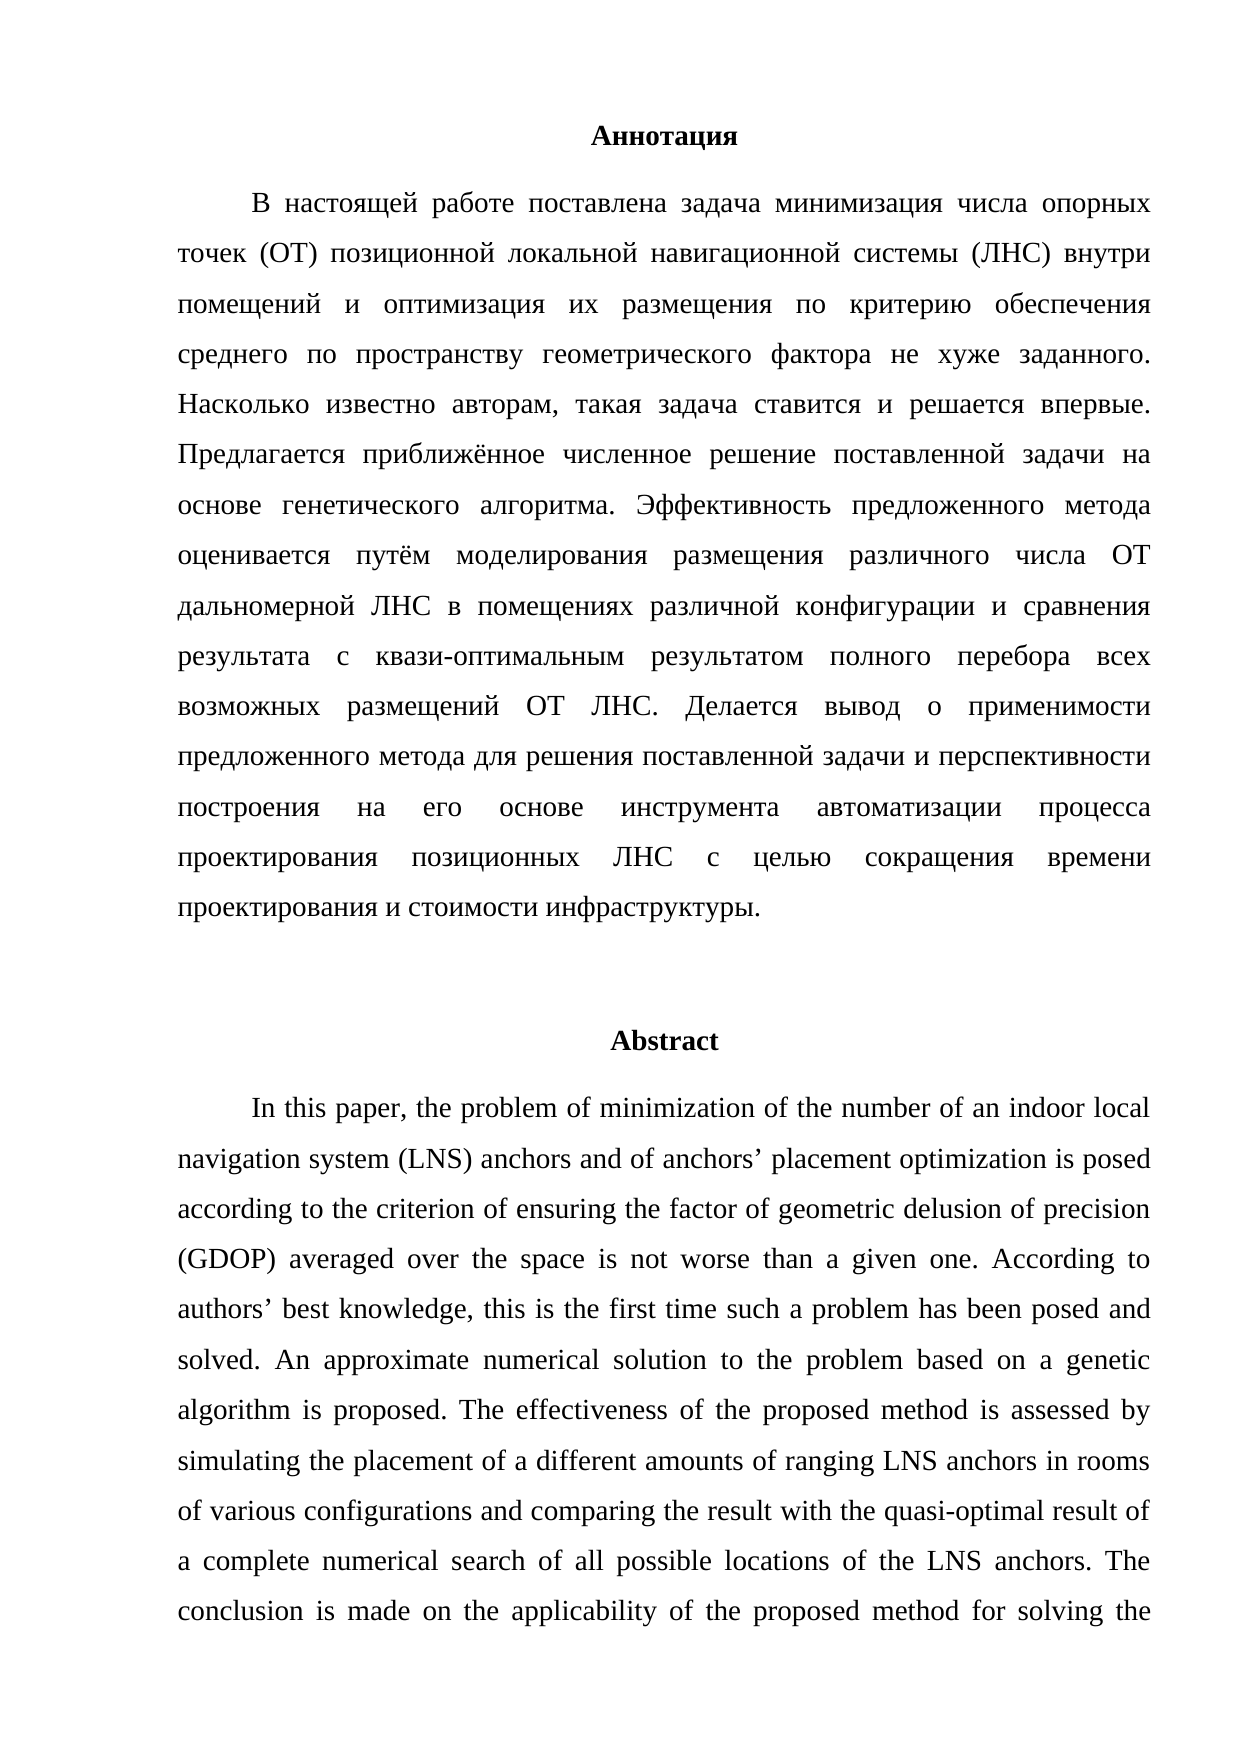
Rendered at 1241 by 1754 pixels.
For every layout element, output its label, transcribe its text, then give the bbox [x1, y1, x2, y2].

text Аннотация [177, 118, 1152, 152]
text В настоящей работе поставлена задача минимизация числа опорных точек (ОТ) позиционной локальной навигационной системы (ЛНС) внутри помещений и оптимизация их размещения по критерию обеспечения среднего по пространству геометрического фактора не хуже заданного. Насколько известно авторам, такая задача ставится и решается впервые. Предлагается приближённое численное решение поставленной задачи на основе генетического алгоритма. Эффективность предложенного метода оценивается путём моделирования размещения различного числа ОТ дальномерной ЛНС в помещениях различной конфигурации и сравнения результата с квази-оптимальным результатом полного перебора всех возможных размещений ОТ ЛНС. Делается вывод о применимости предложенного метода для решения поставленной задачи и перспективности построения на его основе инструмента автоматизации процесса проектирования позиционных ЛНС с целью сокращения времени проектирования и стоимости инфраструктуры. [177, 185, 1152, 923]
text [177, 1090, 1152, 1627]
text Abstract [177, 1023, 1152, 1057]
